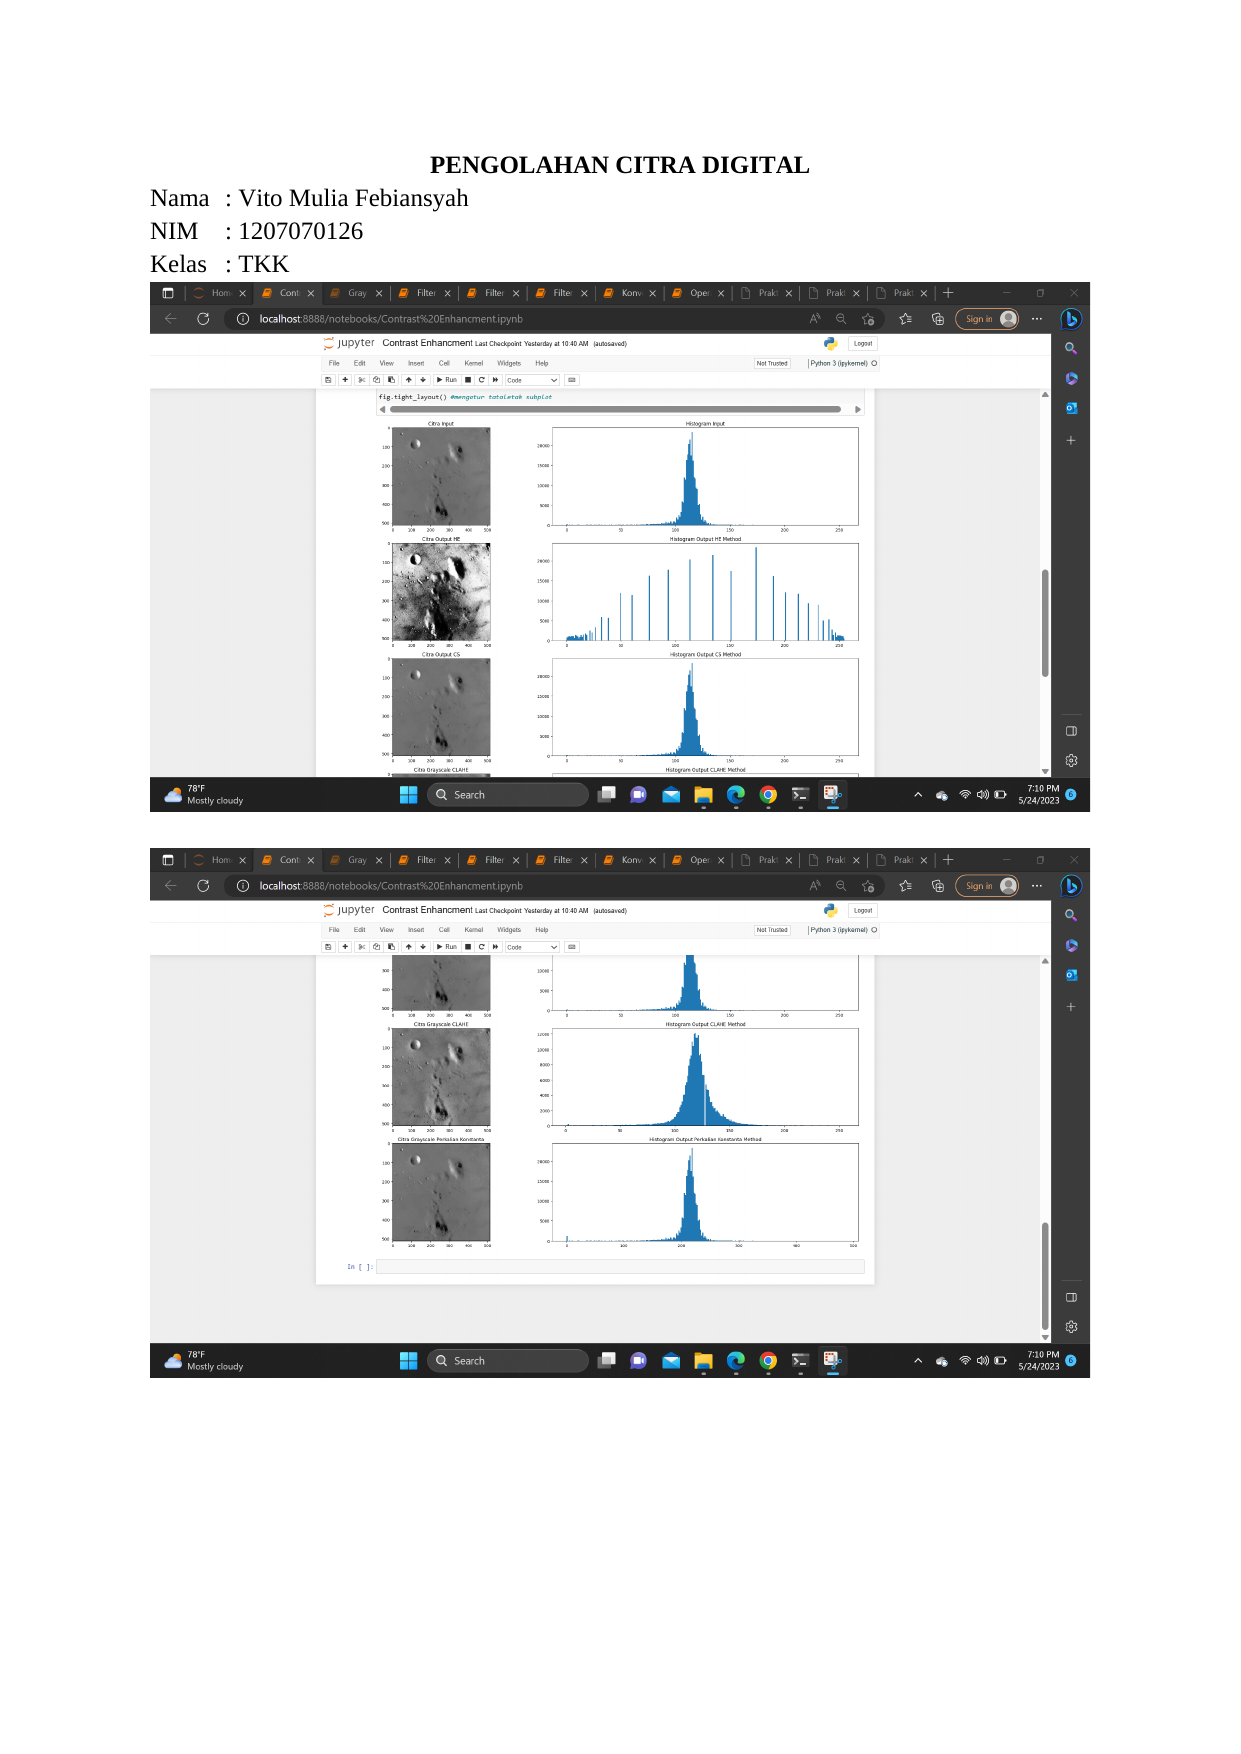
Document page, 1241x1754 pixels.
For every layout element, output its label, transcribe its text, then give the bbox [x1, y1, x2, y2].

text PENGOLAHAN CITRA DIGITAL [150, 150, 1090, 179]
text Nama : Vito Mulia Febiansyah [150, 183, 1090, 212]
text Kelas : TKK [150, 249, 1090, 278]
text NIM : 1207070126 [150, 216, 1090, 245]
picture [150, 282, 1091, 812]
picture [150, 848, 1091, 1378]
